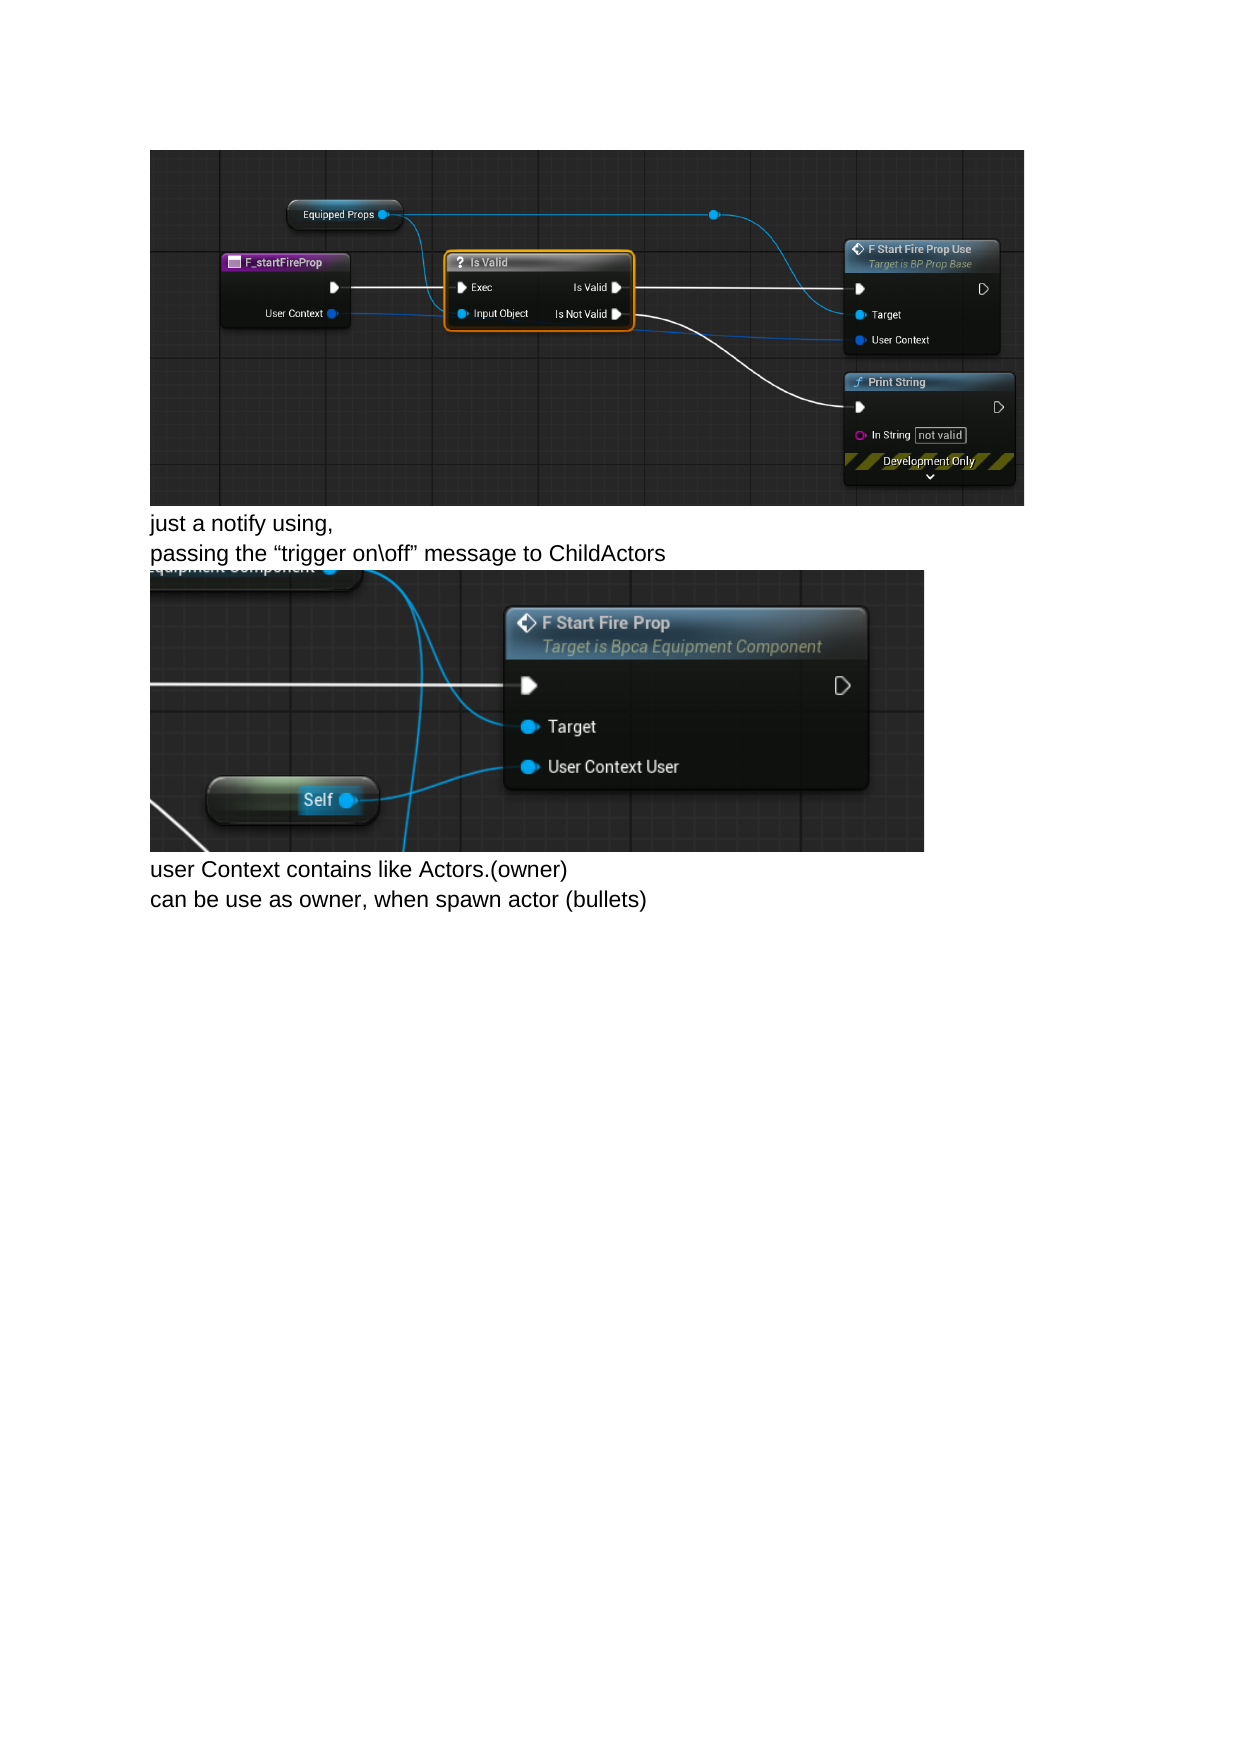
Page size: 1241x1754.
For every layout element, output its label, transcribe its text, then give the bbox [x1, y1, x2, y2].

text passing the “trigger on\off” message to ChildActors [150, 540, 1090, 566]
picture [150, 570, 925, 852]
text can be use as owner, when spawn actor (bullets) [150, 886, 1090, 912]
text user Context contains like Actors.(owner) [150, 856, 1090, 882]
text just a notify using, [150, 510, 1090, 536]
picture [150, 150, 1025, 506]
